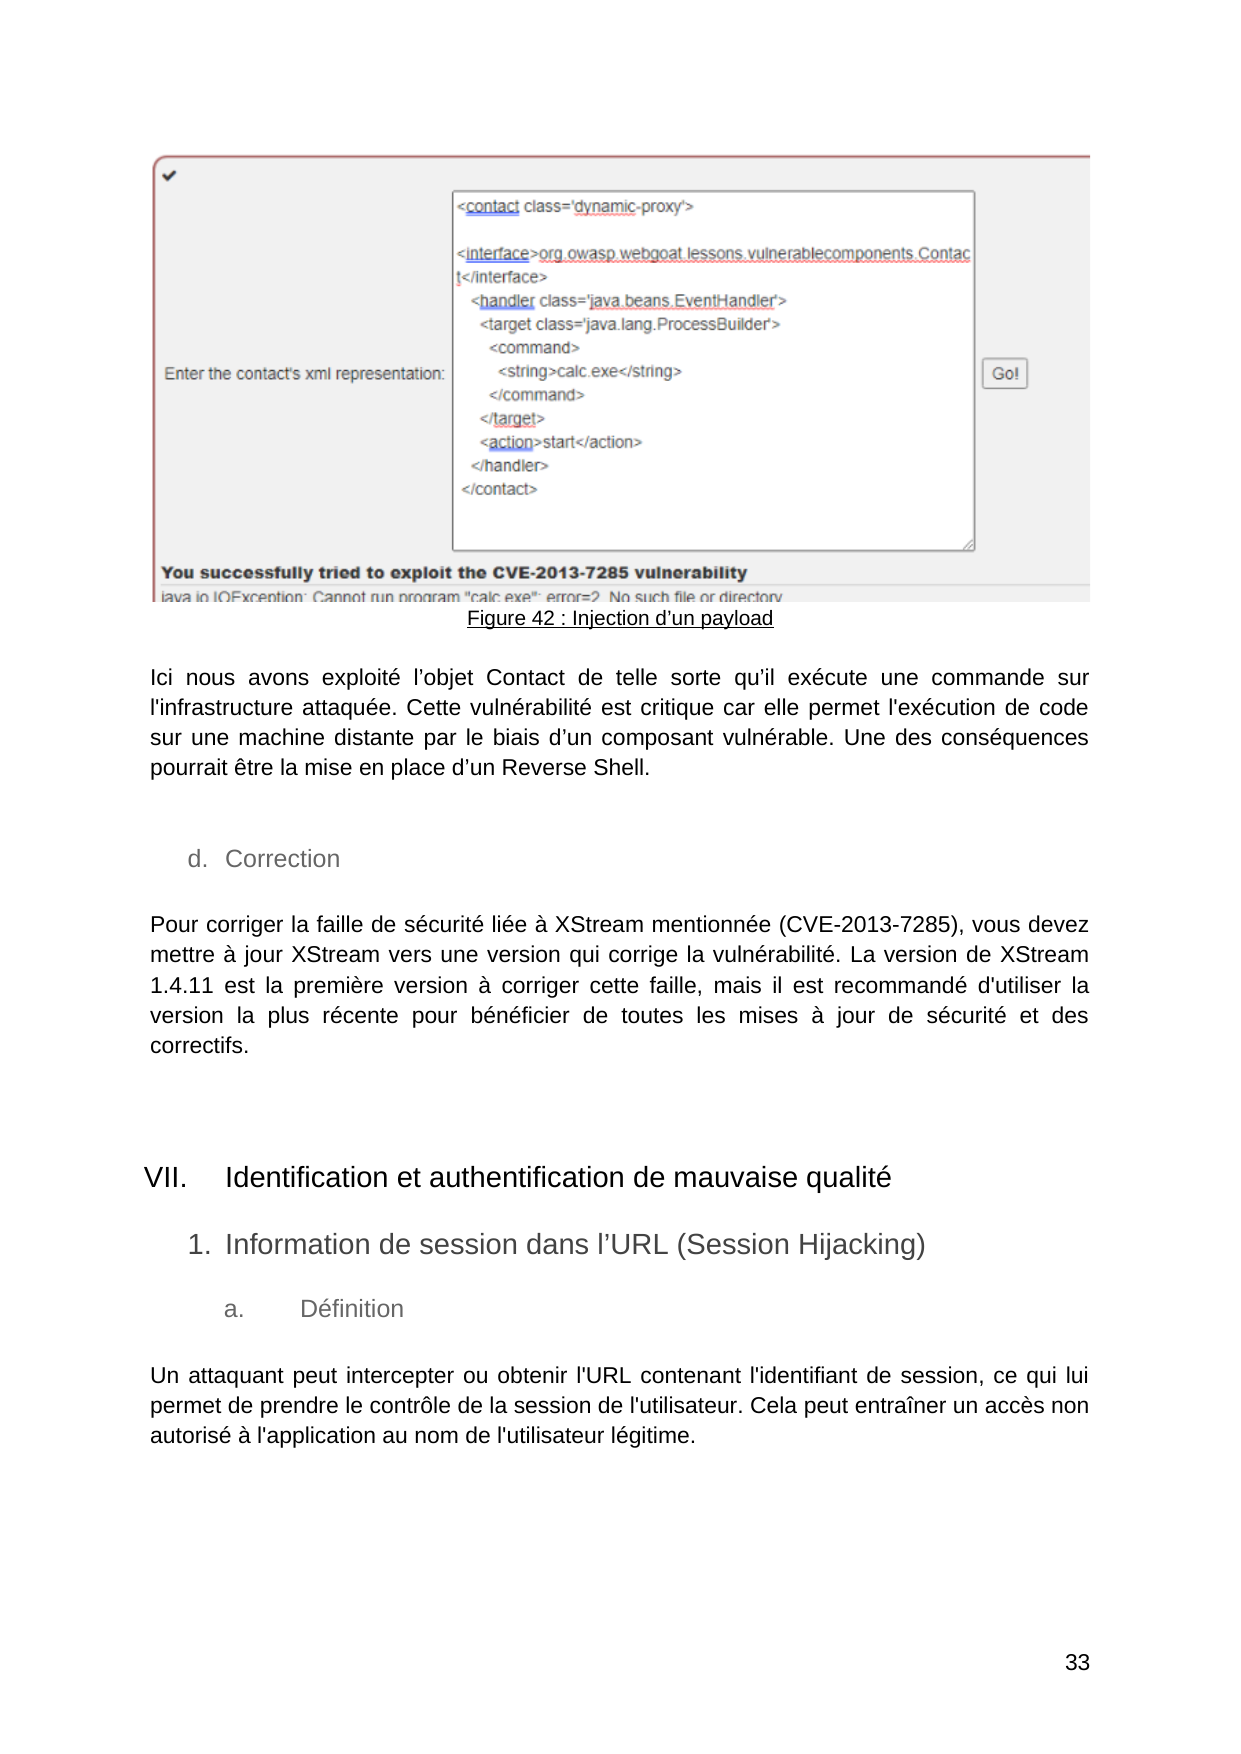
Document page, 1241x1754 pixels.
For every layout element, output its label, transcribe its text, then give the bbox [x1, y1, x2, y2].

subtitle Définition [224, 1294, 1090, 1323]
picture [150, 150, 1091, 602]
text Ici nous avons exploité l’objet Contact de telle sorte qu’il exécute une commande sur l'infrastructure attaquée. Cette vulnérabilité est critique car elle permet l'exécution de code sur une machine distante par le biais d’un composant vulnérable. Une des conséquences pourrait être la mise en place d’un Reverse Shell. [150, 664, 1090, 781]
text Figure 42 : Injection d’un payload [150, 606, 1090, 630]
text Un attaquant peut intercepter ou obtenir l'URL contenant l'identifiant de session, ce qui lui permet de prendre le contrôle de la session de l'utilisateur. Cela peut entraîner un accès non autorisé à l'application au nom de l'utilisateur légitime. [150, 1362, 1090, 1448]
subtitle Correction [187, 844, 1090, 873]
text Pour corriger la faille de sécurité liée à XStream mentionnée (CVE-2013-7285), vous devez mettre à jour XStream vers une version qui corrige la vulnérabilité. La version de XStream 1.4.11 est la première version à corriger cette faille, mais il est recommandé d'utiliser la version la plus récente pour bénéficier de toutes les mises à jour de sécurité et des correctifs. [150, 911, 1090, 1058]
subtitle Information de session dans l’URL (Session Hijacking) [187, 1227, 1090, 1261]
subtitle Identification et authentification de mauvaise qualité [187, 1160, 1090, 1194]
